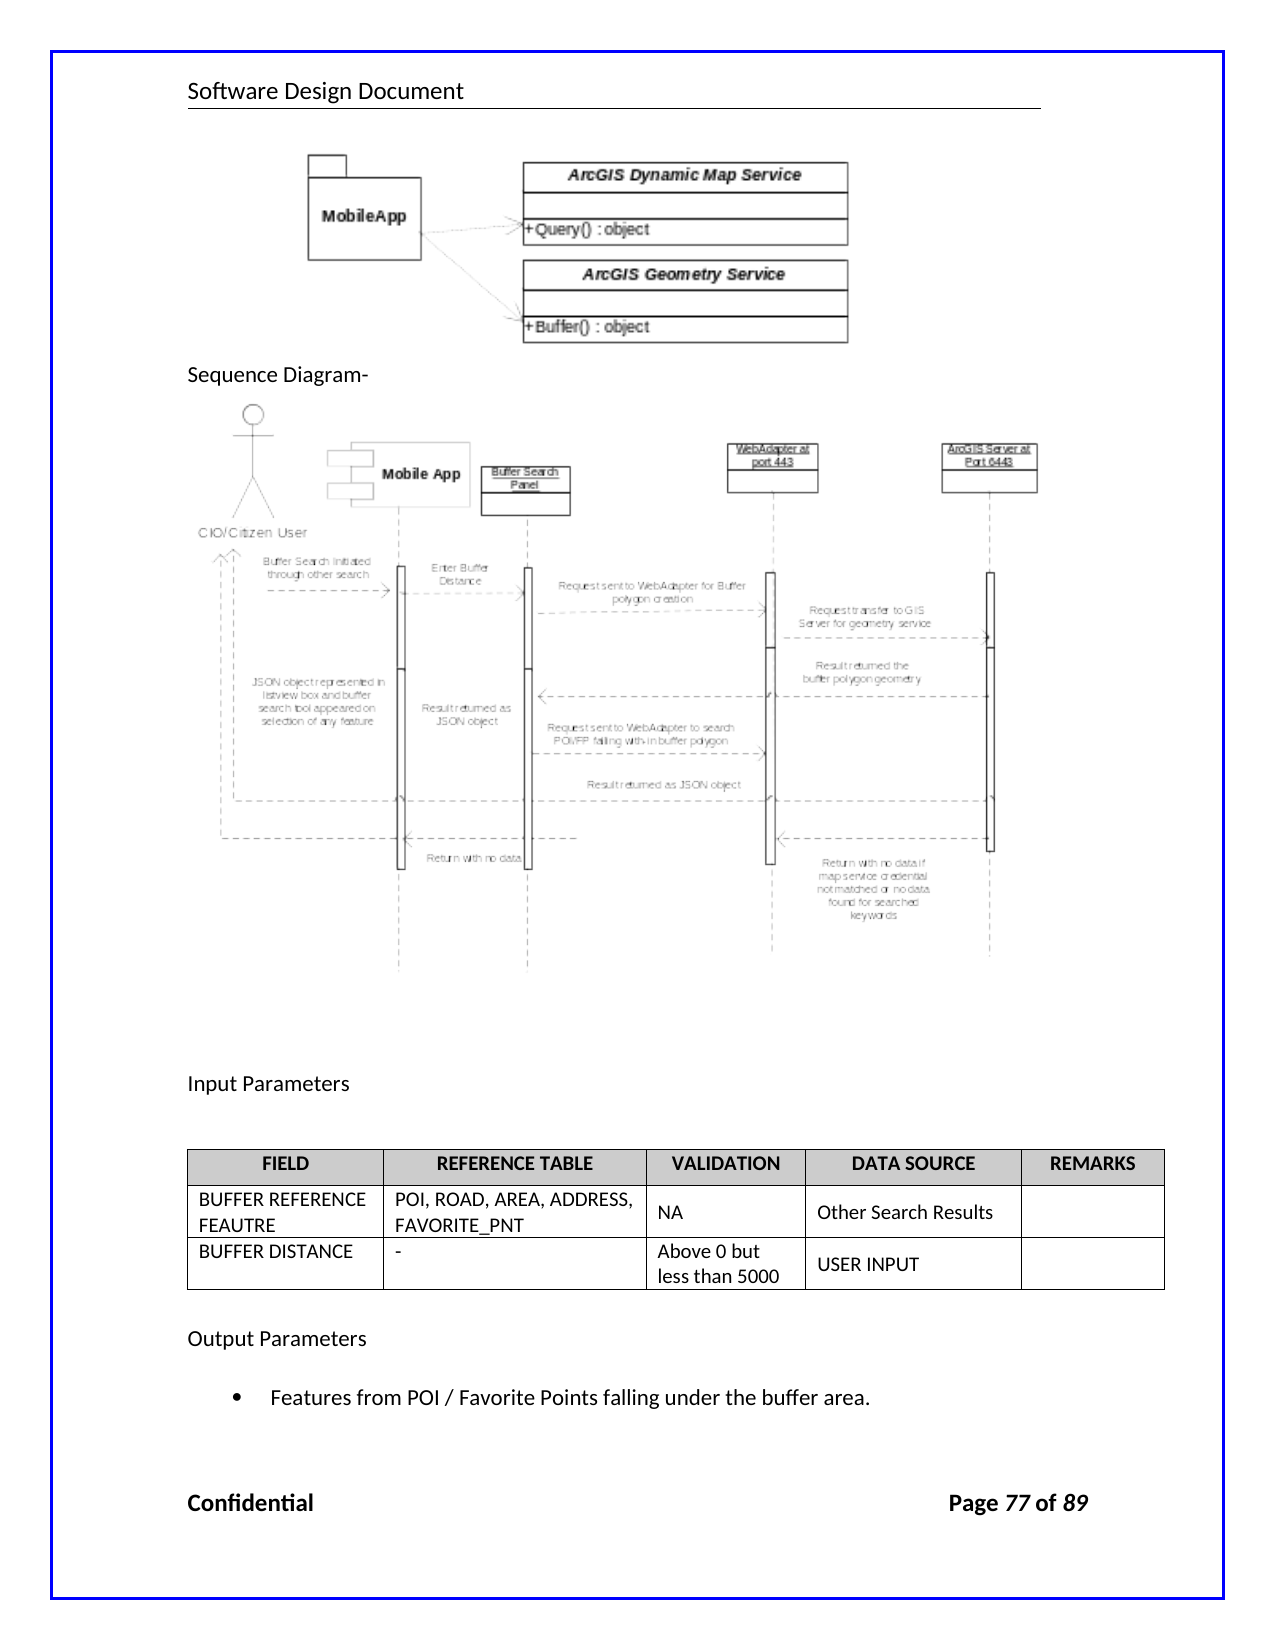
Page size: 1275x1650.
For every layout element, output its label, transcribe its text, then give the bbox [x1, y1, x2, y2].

table_cell [1022, 1186, 1164, 1237]
table_header Remarks [1022, 1150, 1164, 1185]
text Input Parameters [187, 1069, 1041, 1097]
table_cell [1022, 1238, 1164, 1289]
list Features from POI / Favorite Points falling under the buffer area. [233, 1383, 1041, 1412]
table_cell Above 0 but less than 5000 [647, 1238, 805, 1289]
table_cell Other Search Results [806, 1186, 1021, 1237]
table_cell BUFFER REFERENCE FEAUTRE [188, 1186, 383, 1237]
table_header Validation [647, 1150, 805, 1185]
table_header reference table [384, 1150, 646, 1185]
table_cell BUFFER DISTANCE [188, 1238, 383, 1289]
table_cell POI, ROAD, AREA, ADDRESS, FAVORITE_PNT [384, 1186, 646, 1237]
table_header Field [188, 1150, 383, 1185]
text Sequence Diagram- [187, 360, 1041, 388]
table_cell NA [647, 1186, 805, 1237]
table_cell - [384, 1238, 646, 1289]
text Output Parameters [187, 1324, 1041, 1352]
table_cell USER INPUT [806, 1238, 1021, 1289]
table_header Data Source [806, 1150, 1021, 1185]
